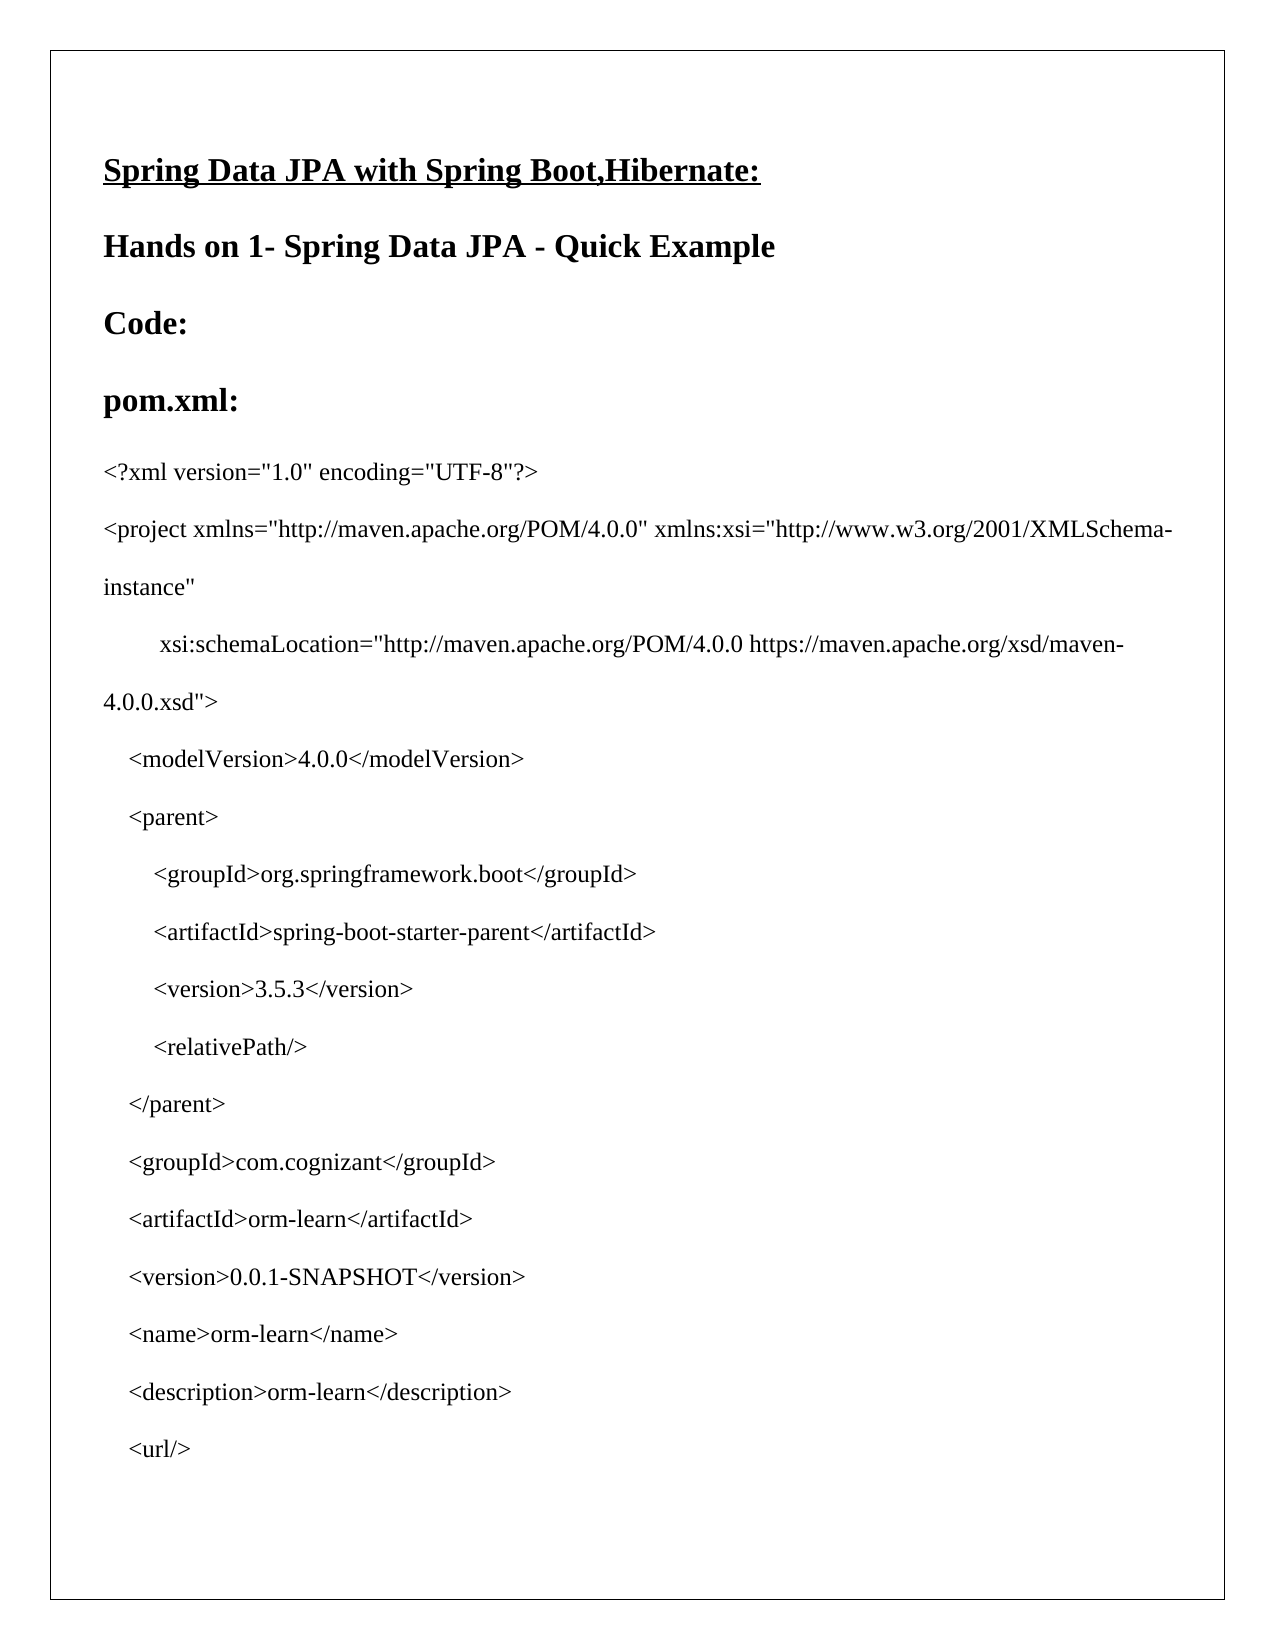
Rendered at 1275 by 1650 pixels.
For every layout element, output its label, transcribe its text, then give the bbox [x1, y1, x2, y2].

text Code: [103, 303, 1181, 342]
text <description>orm-learn</description> [103, 1377, 1181, 1405]
text <modelVersion>4.0.0</modelVersion> [103, 744, 1181, 773]
text <?xml version="1.0" encoding="UTF-8"?> [103, 457, 1181, 485]
text <groupId>com.cognizant</groupId> [103, 1147, 1181, 1175]
text <groupId>org.springframework.boot</groupId> [103, 859, 1181, 888]
text <parent> [103, 802, 1181, 830]
text Hands on 1- Spring Data JPA - Quick Example [103, 227, 1181, 265]
text Spring Data JPA with Spring Boot,Hibernate: [103, 150, 1181, 188]
text <name>orm-learn</name> [103, 1319, 1181, 1348]
text <version>3.5.3</version> [103, 974, 1181, 1003]
text <relativePath/> [103, 1032, 1181, 1060]
text <version>0.0.1-SNAPSHOT</version> [103, 1262, 1181, 1290]
text <url/> [103, 1434, 1181, 1463]
text xsi:schemaLocation="http://maven.apache.org/POM/4.0.0 https://maven.apache.org/xsd/maven-4.0.0.xsd"> [103, 629, 1181, 715]
text <project xmlns="http://maven.apache.org/POM/4.0.0" xmlns:xsi="http://www.w3.org/2001/XMLSchema-instance" [103, 514, 1181, 600]
text </parent> [103, 1089, 1181, 1118]
text <artifactId>orm-learn</artifactId> [103, 1204, 1181, 1233]
text pom.xml: [103, 380, 1181, 418]
text <artifactId>spring-boot-starter-parent</artifactId> [103, 917, 1181, 945]
